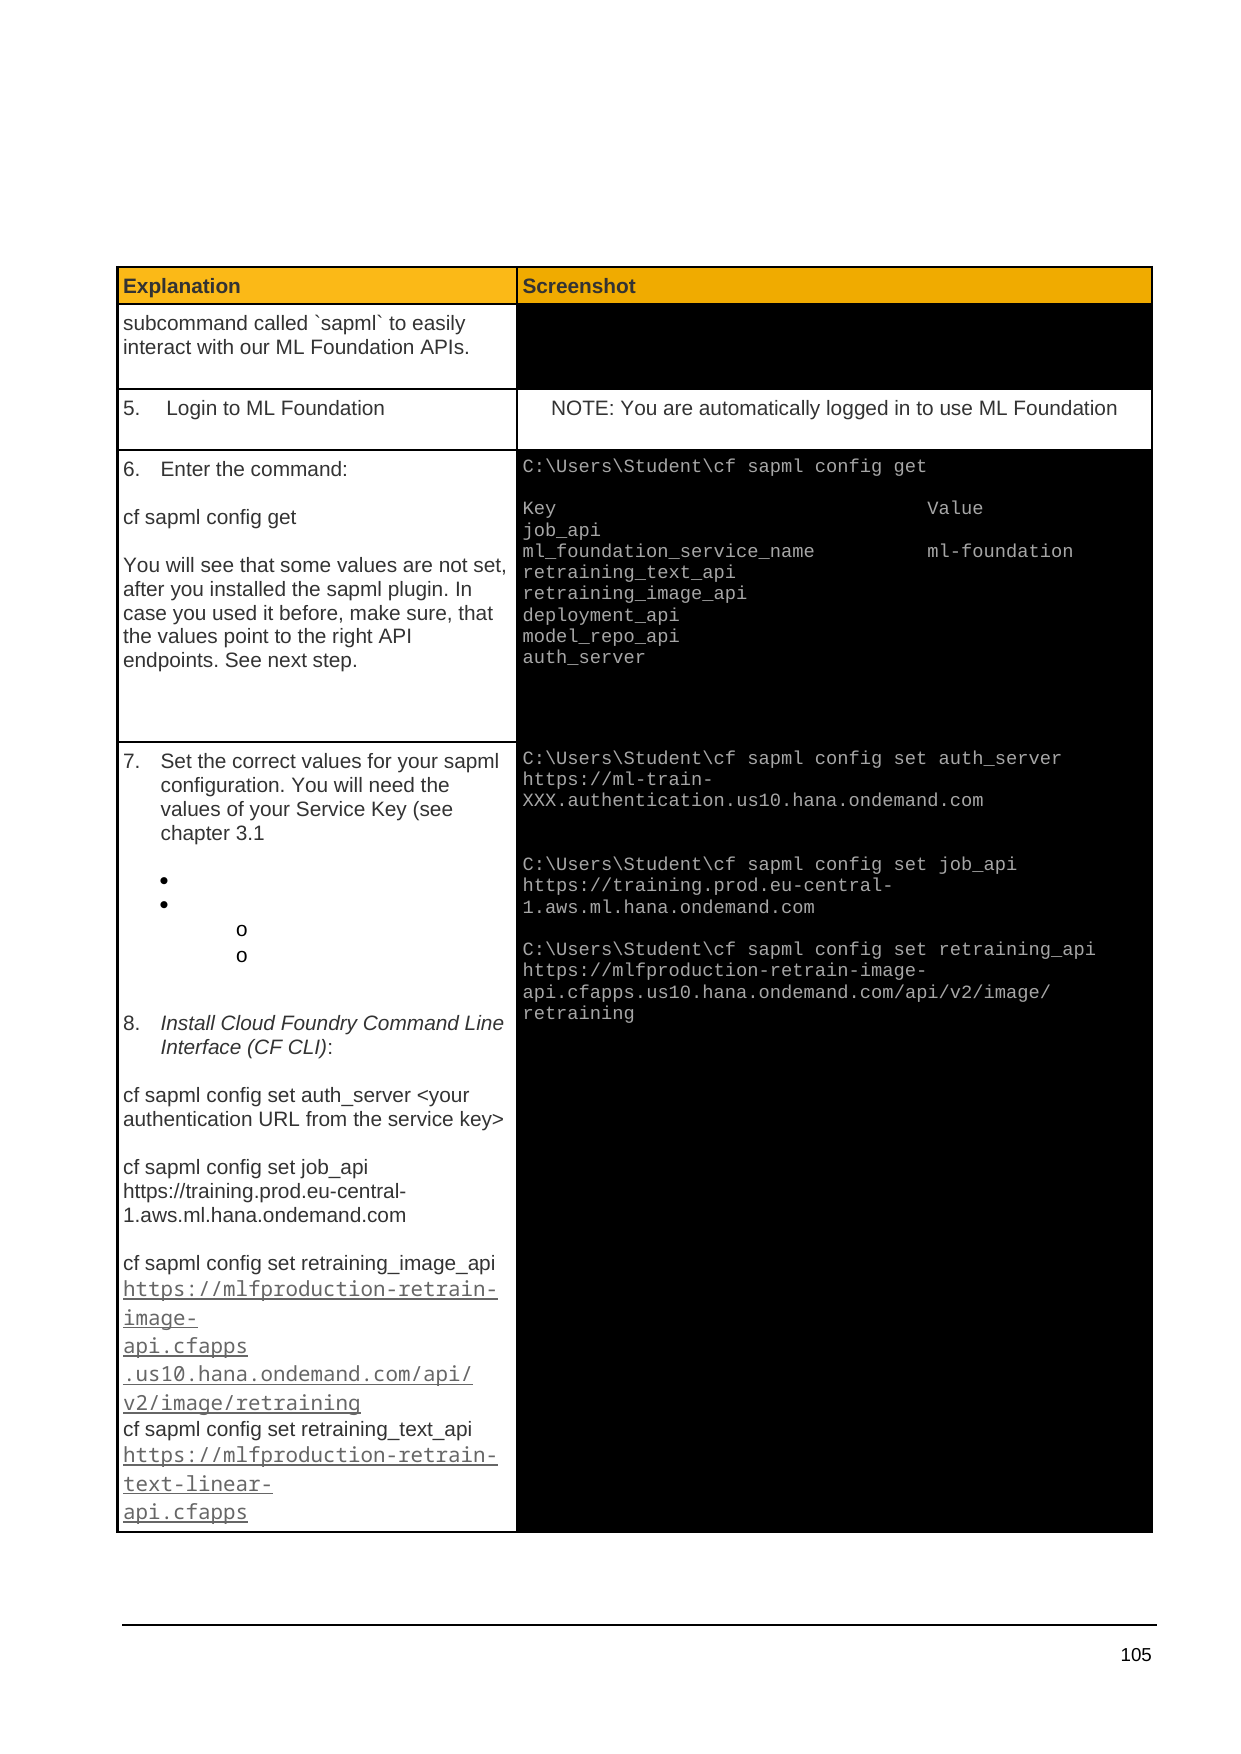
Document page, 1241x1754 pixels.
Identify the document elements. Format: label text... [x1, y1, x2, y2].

table_cell NOTE: You are automatically logged in to use ML Foundation [518, 390, 1151, 449]
table_cell C:\Users\Student\cf sapml config get Key Value job_api ml_foundation_service_name ml-foundation retraining_text_api retraining_image_api deployment_api model_repo_api auth_server [518, 451, 1151, 741]
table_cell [119, 743, 516, 1531]
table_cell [119, 305, 516, 388]
table_header Screenshot [518, 268, 1151, 303]
table_cell Login to ML Foundation [119, 390, 516, 449]
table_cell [518, 305, 1151, 388]
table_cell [518, 743, 1151, 1531]
table_cell Enter the command: cf sapml config get You will see that some values are not set, after you installed the sapml plugin. In case you used it before, make sure, that the values point to the right API endpoints. See next step. [119, 451, 516, 741]
table_header Explanation [119, 268, 516, 303]
